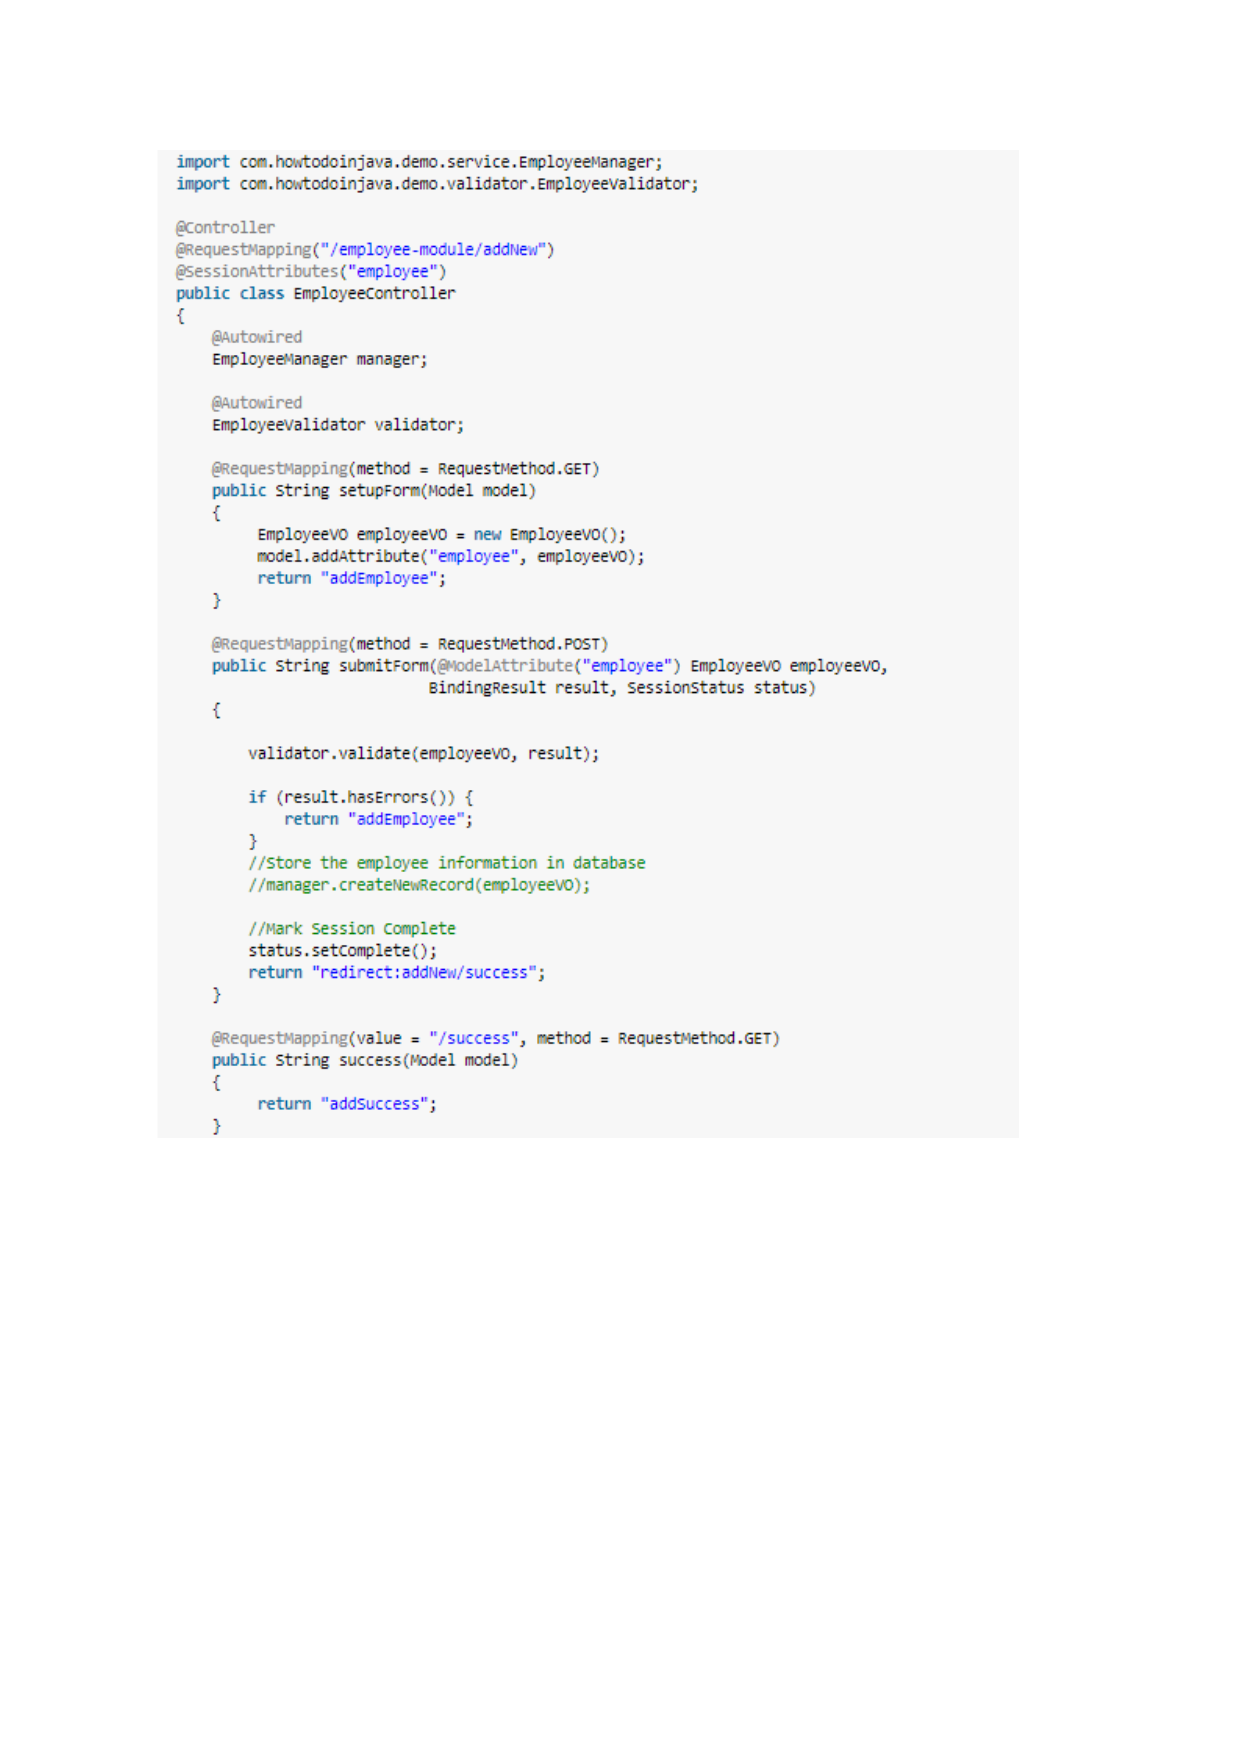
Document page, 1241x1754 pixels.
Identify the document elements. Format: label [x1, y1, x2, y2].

picture [150, 150, 1019, 1138]
